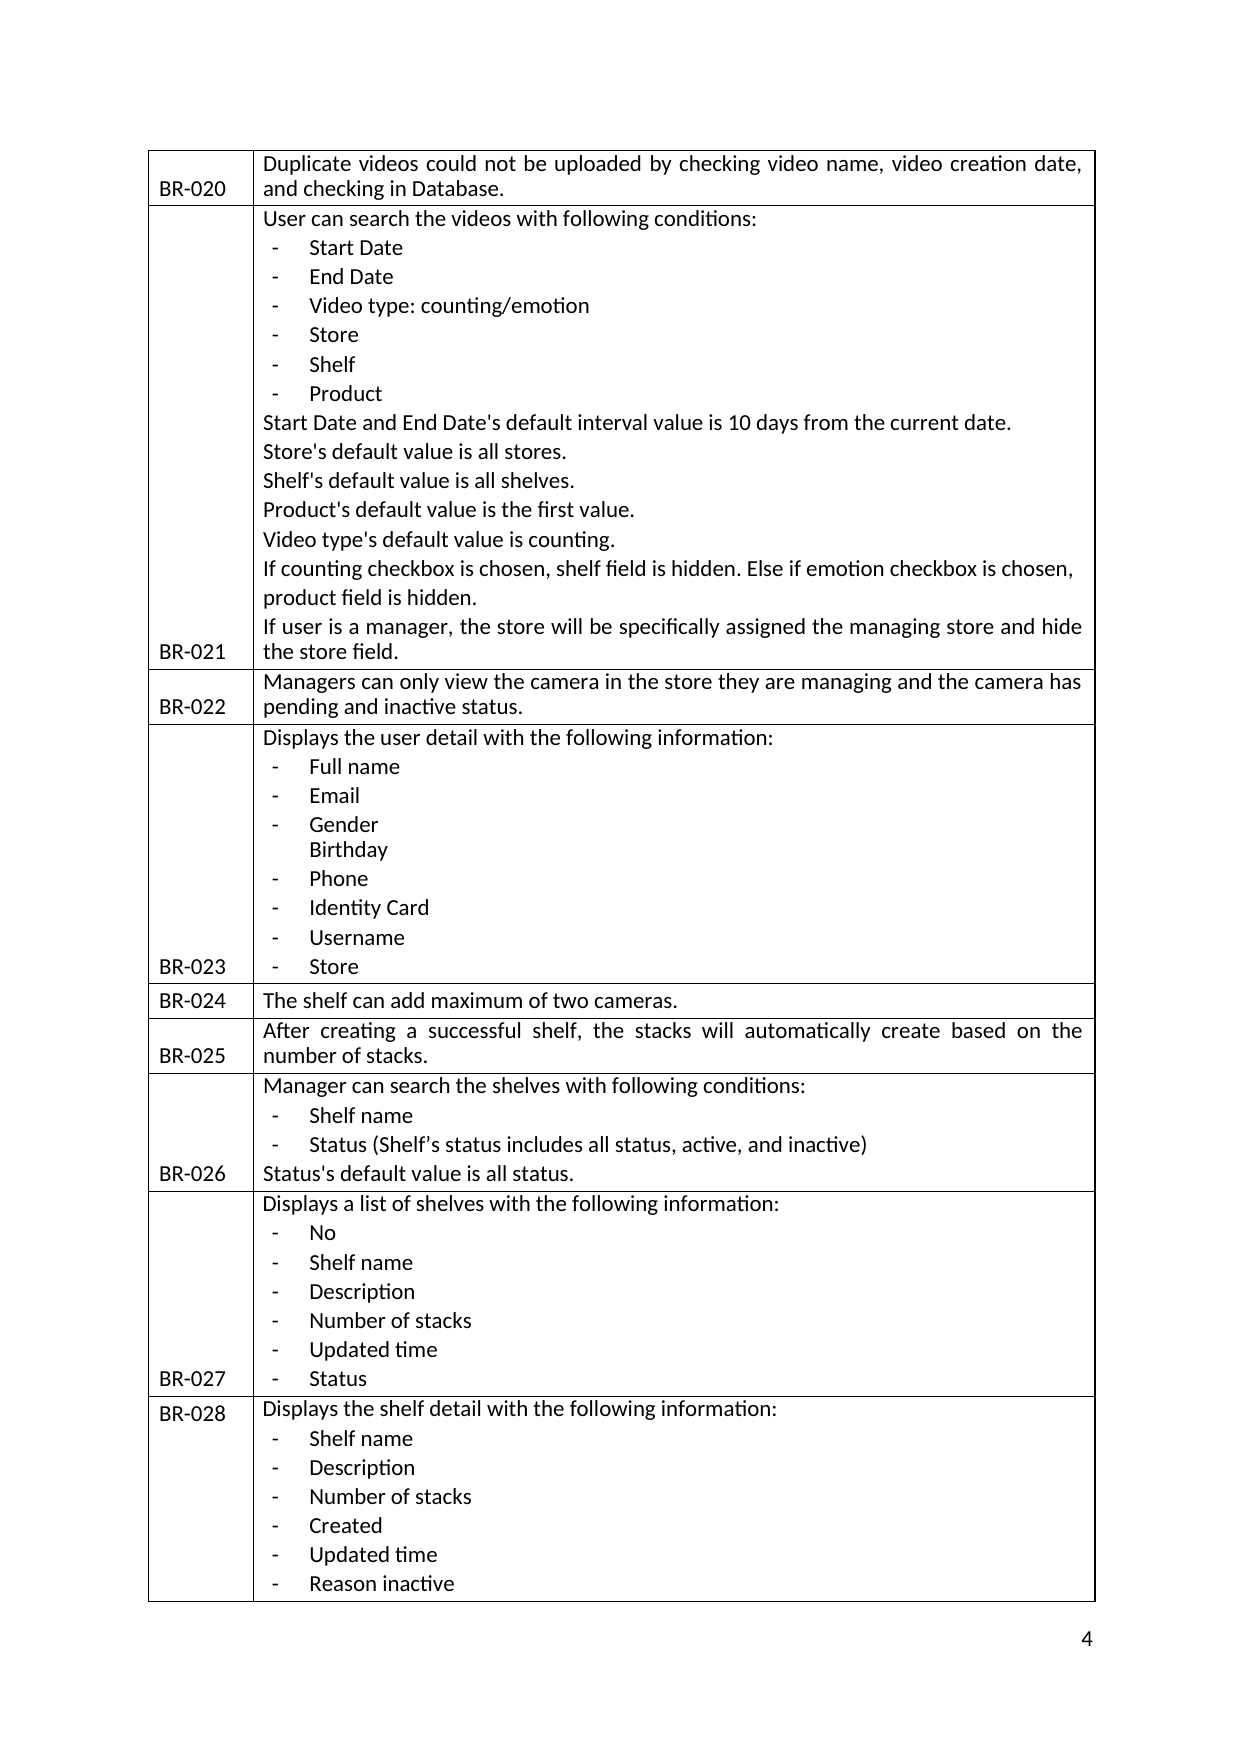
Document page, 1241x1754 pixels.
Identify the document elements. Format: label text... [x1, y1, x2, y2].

table_cell Displays the user detail with the following information: Full name Email Gender Birthday Phone Identity Card Username Store [254, 725, 1094, 983]
table_cell Displays a list of shelves with the following information: No Shelf name Description Number of stacks Updated time Status [254, 1192, 1094, 1396]
table_cell BR-025 [149, 1019, 253, 1073]
table_cell BR-021 [149, 206, 253, 669]
table_cell BR-023 [149, 725, 253, 983]
table_cell BR-022 [149, 670, 253, 724]
table_cell BR-020 [149, 151, 253, 205]
table_cell BR-024 [149, 984, 253, 1018]
table_cell Managers can only view the camera in the store they are managing and the camera has pending and inactive status. [254, 670, 1094, 724]
table_cell BR-028 [149, 1397, 253, 1601]
table_cell Duplicate videos could not be uploaded by checking video name, video creation date, and checking in Database. [254, 151, 1094, 205]
table_cell BR-027 [149, 1192, 253, 1396]
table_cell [254, 1397, 1094, 1601]
table_cell BR-026 [149, 1074, 253, 1191]
table_cell Manager can search the shelves with following conditions: Shelf name Status (Shelf’s status includes all status, active, and inactive) Status's default value is all status. [254, 1074, 1094, 1191]
table_cell User can search the videos with following conditions: Start Date End Date Video type: counting/emotion Store Shelf Product Start Date and End Date's default interval value is 10 days from the current date. Store's default value is all stores. Shelf's default value is all shelves. Product's default value is the first value. Video type's default value is counting. If counting checkbox is chosen, shelf field is hidden. Else if emotion checkbox is chosen, product field is hidden. If user is a manager, the store will be specifically assigned the managing store and hide the store field. [254, 206, 1094, 669]
table_cell The shelf can add maximum of two cameras. [254, 984, 1094, 1018]
table_cell After creating a successful shelf, the stacks will automatically create based on the number of stacks. [254, 1019, 1094, 1073]
